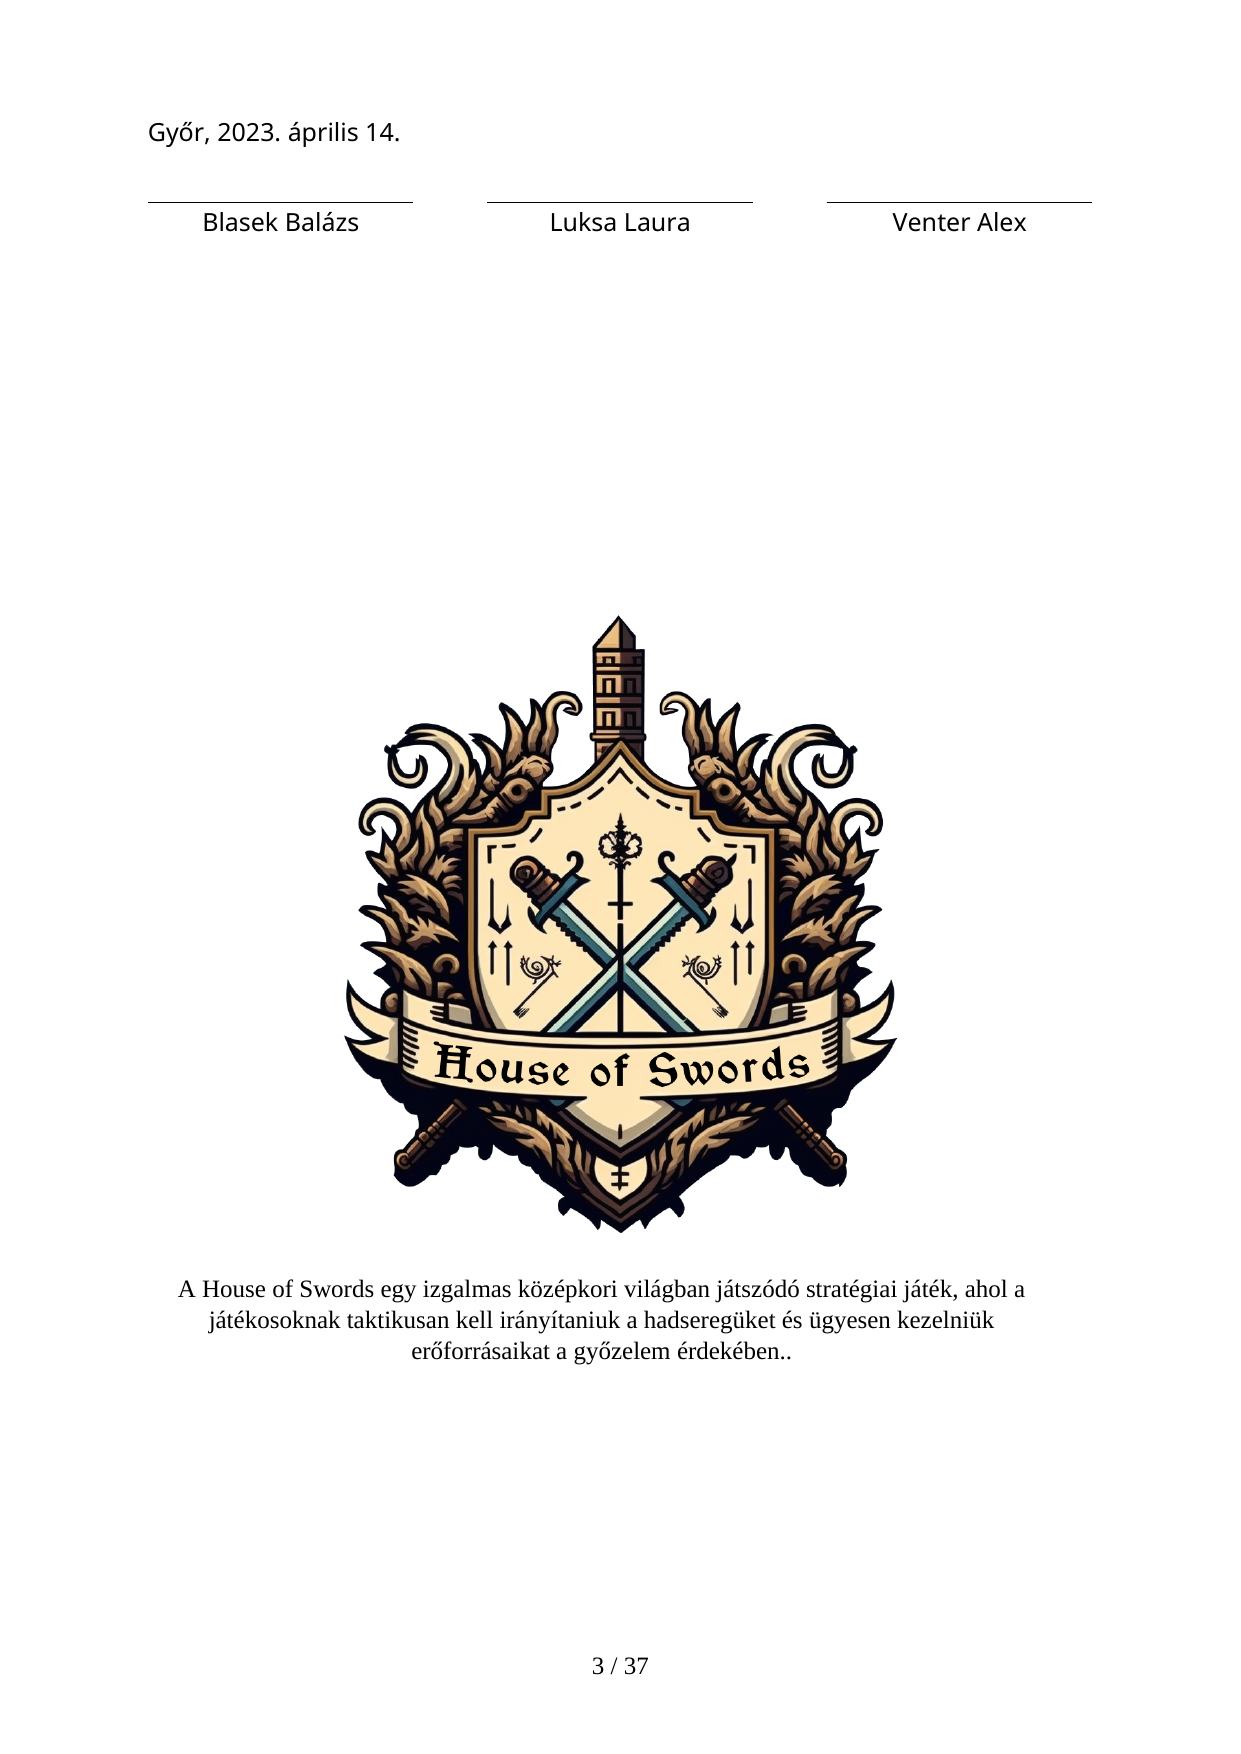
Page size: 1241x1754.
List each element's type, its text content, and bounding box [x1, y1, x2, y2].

text Győr, 2023. április 14. [148, 114, 1092, 148]
text Venter Alex [827, 203, 1092, 239]
picture [337, 607, 902, 1236]
text Blasek Balázs [148, 203, 413, 239]
text Luksa Laura [487, 203, 753, 239]
